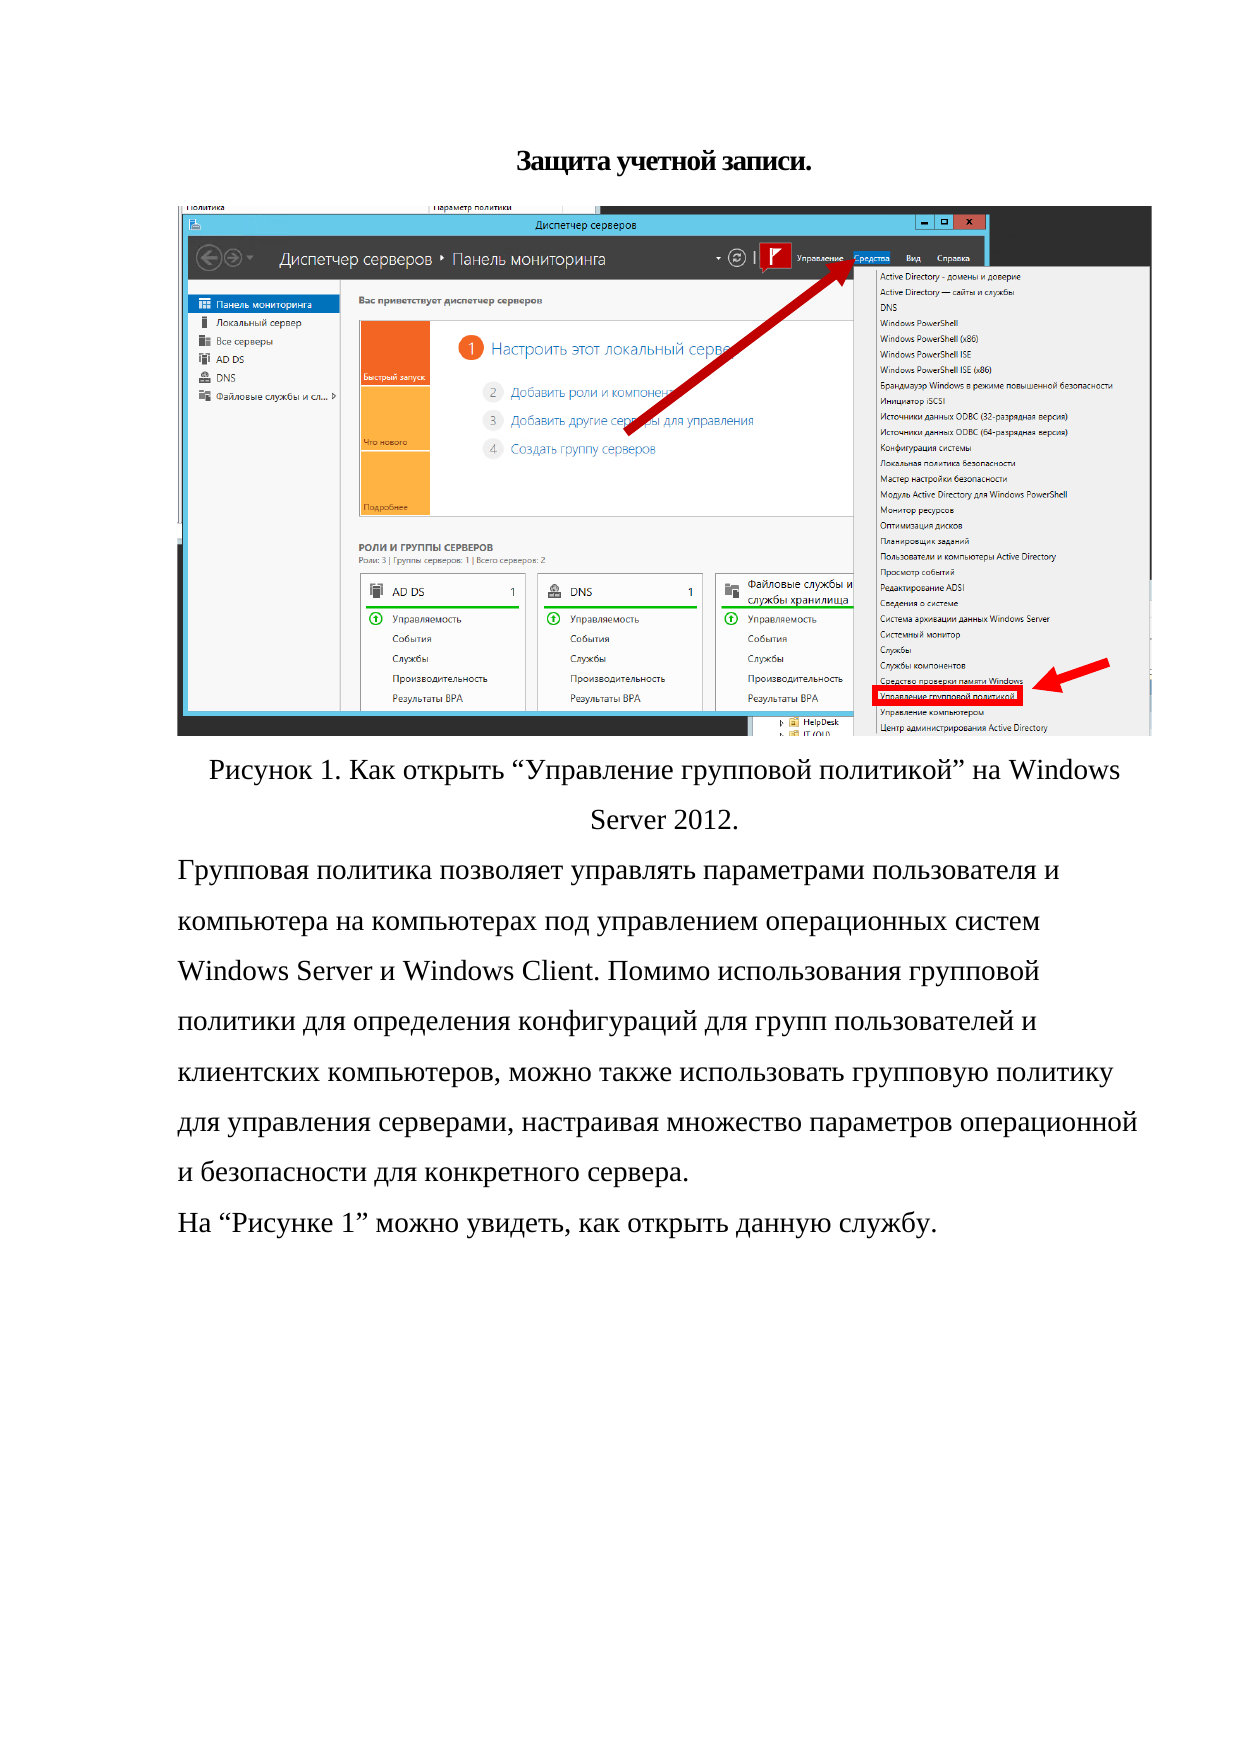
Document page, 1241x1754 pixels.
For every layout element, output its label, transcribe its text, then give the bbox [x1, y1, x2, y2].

text Групповая политика позволяет управлять параметрами пользователя и компьютера на компьютерах под управлением операционных систем Windows Server и Windows Client. Помимо использования групповой политики для определения конфигураций для групп пользователей и клиентских компьютеров, можно также использовать групповую политику для управления серверами, настраивая множество параметров операционной и безопасности для конкретного сервера. [177, 852, 1152, 1188]
text Рисунок 1. Как открыть “Управление групповой политикой” на Windows Server 2012. [177, 752, 1152, 836]
text На “Рисунке 1” можно увидеть, как открыть данную службу. [177, 1205, 1152, 1238]
subtitle Защита учетной записи. [177, 143, 1152, 177]
picture [177, 206, 1152, 736]
